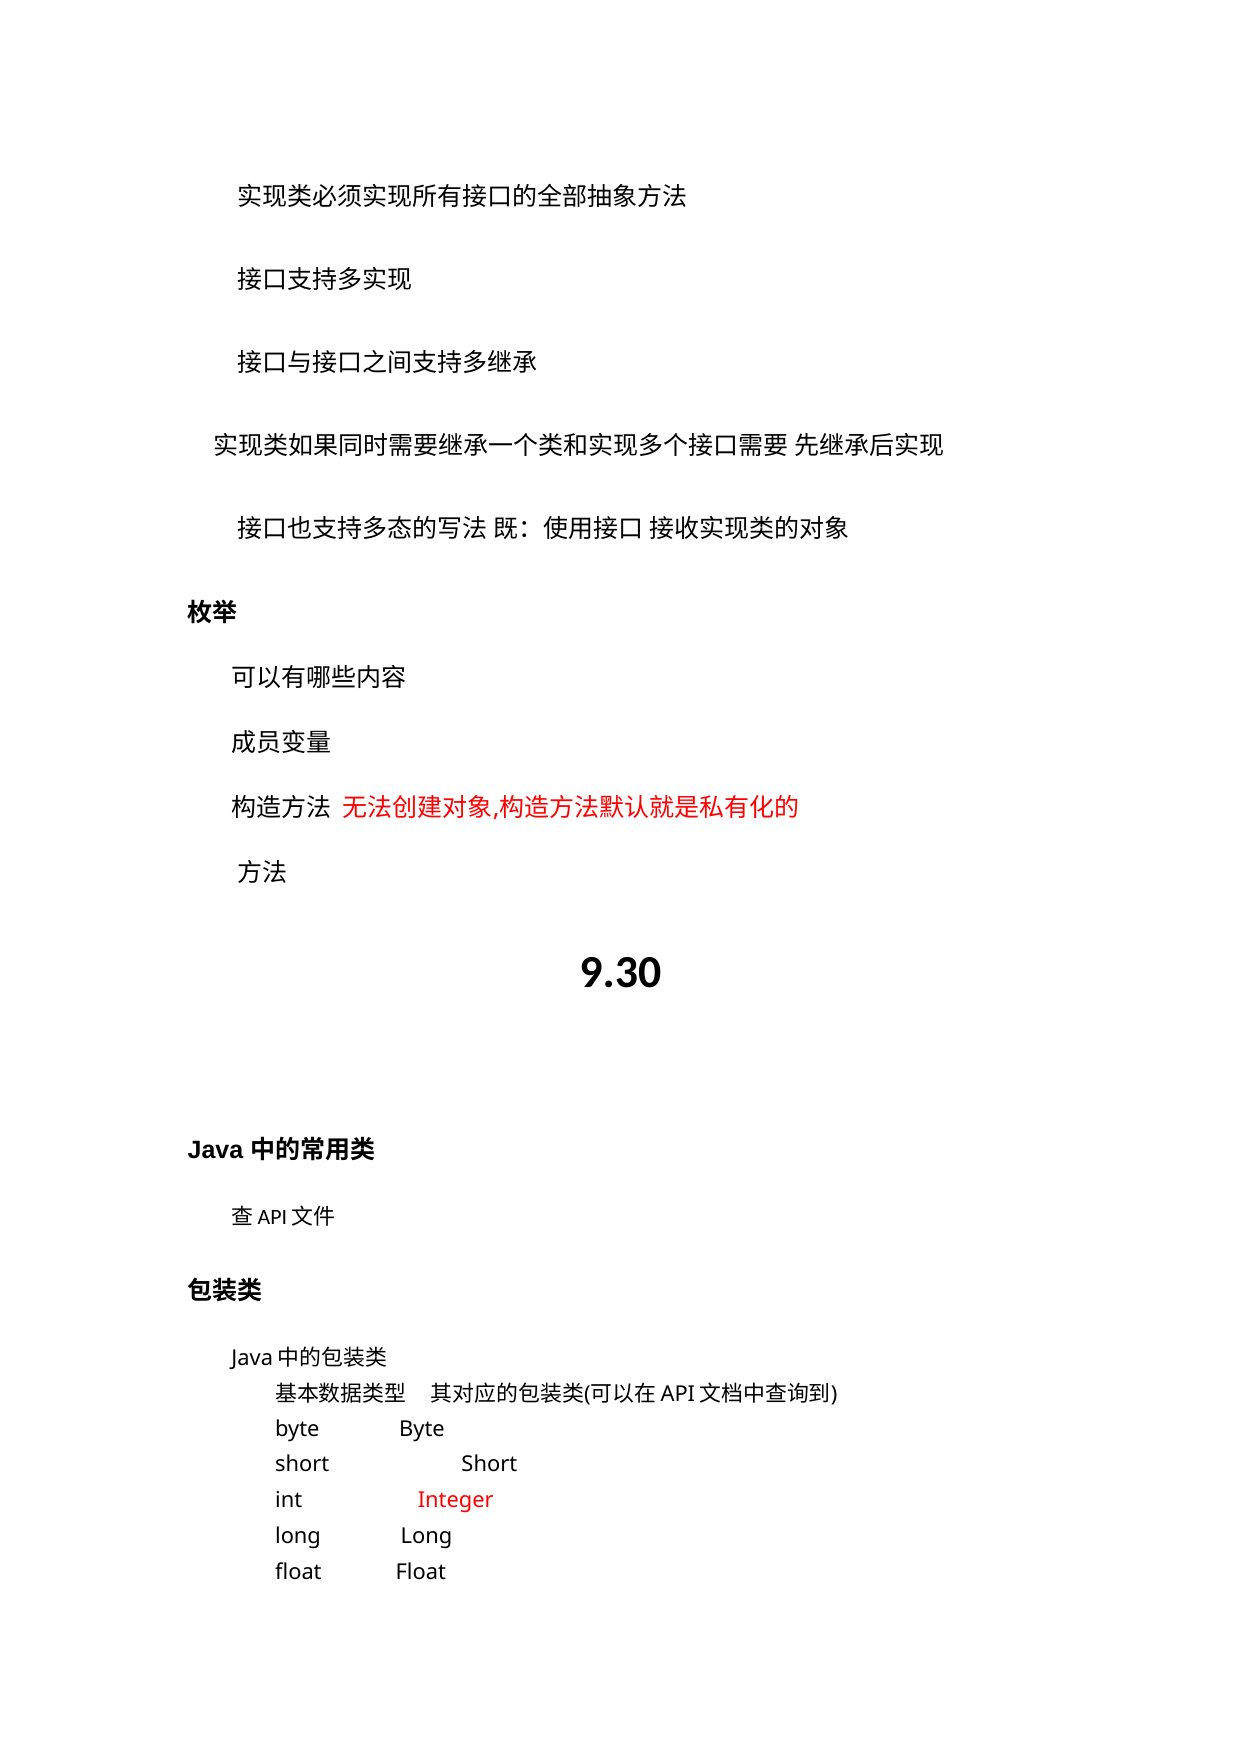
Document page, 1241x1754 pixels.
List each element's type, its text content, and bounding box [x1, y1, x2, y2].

text 枚举 [187, 578, 1053, 643]
subtitle 包装类 [187, 1256, 1053, 1321]
list 实现类必须实现所有接口的全部抽象方法 [187, 162, 1053, 227]
text 构造方法 无法创建对象,构造方法默认就是私有化的 [187, 773, 1053, 838]
list long Long [231, 1519, 1053, 1551]
subtitle Java 中的常用类 [187, 1116, 1053, 1181]
text 方法 [187, 838, 1053, 903]
list 实现类如果同时需要继承一个类和实现多个接口需要 先继承后实现 [187, 411, 1053, 476]
text 成员变量 [187, 708, 1053, 773]
list 接口与接口之间支持多继承 [187, 328, 1053, 393]
list byte Byte [231, 1411, 1053, 1444]
text 查API文件 [187, 1199, 1053, 1231]
list 接口也支持多态的写法 既：使用接口 接收实现类的对象 [187, 494, 1053, 559]
subtitle 9.30 [187, 938, 1053, 1003]
list short Short [231, 1447, 1053, 1479]
list 基本数据类型 其对应的包装类(可以在API文档中查询到) [231, 1375, 1053, 1408]
list 接口支持多实现 [187, 245, 1053, 310]
list float Float [231, 1554, 1053, 1587]
text 可以有哪些内容 [187, 643, 1053, 708]
list int Integer [231, 1483, 1053, 1515]
list Java中的包装类 [187, 1339, 1053, 1372]
